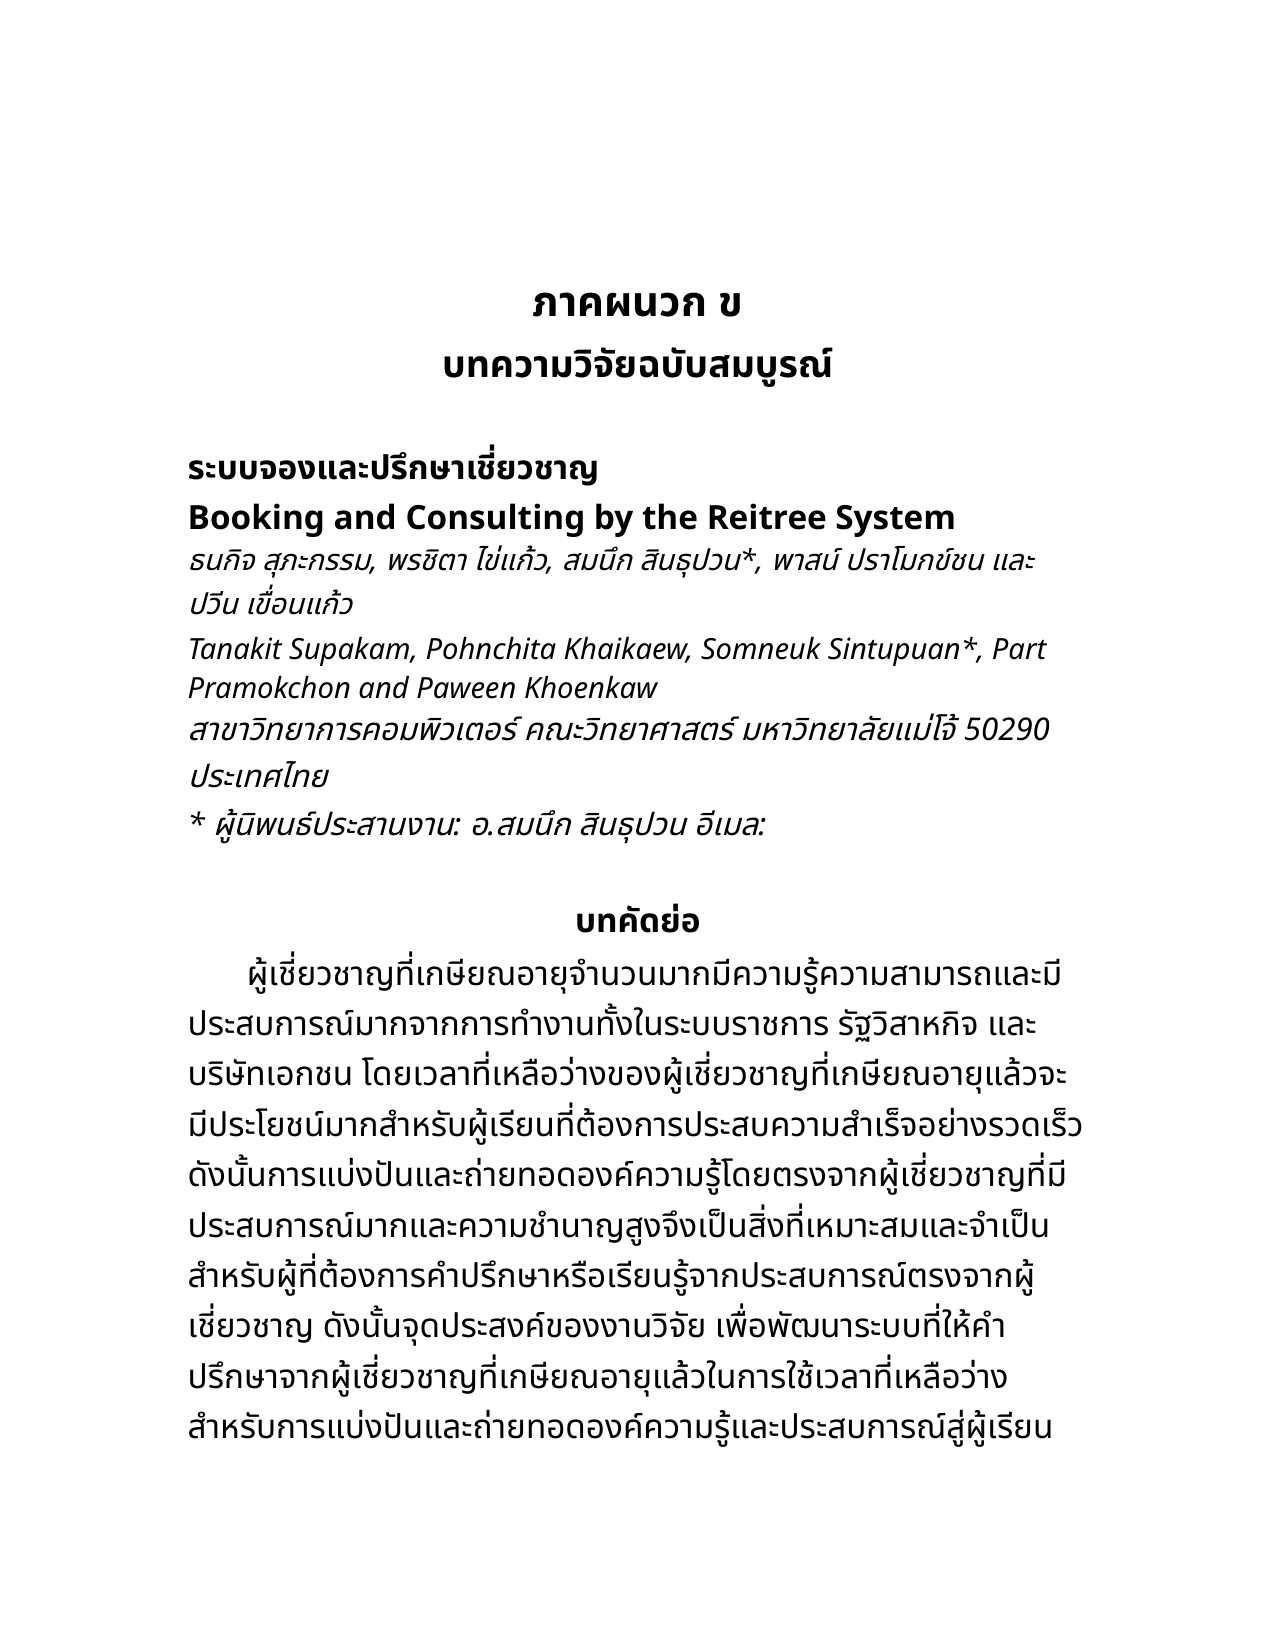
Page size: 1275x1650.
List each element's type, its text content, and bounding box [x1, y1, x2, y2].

text สาขาวิทยาการคอมพิวเตอร์ คณะวิทยาศาสตร์ มหาวิทยาลัยแม่โจ้ 50290 ประเทศไทย [187, 707, 1087, 802]
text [187, 949, 1087, 1454]
text Tanakit Supakam, Pohnchita Khaikaew, Somneuk Sintupuan*, Part Pramokchon and Paween Khoenkaw [187, 628, 1087, 707]
text บทคัดย่อ [187, 897, 1087, 947]
text ระบบจองและปรึกษาเชี่ยวชาญ [187, 444, 1087, 494]
text ธนกิจ สุภะกรรม, พรชิตา ไข่แก้ว, สมนึก สินธุปวน*, พาสน์ ปราโมกข์ชน และ ปวีน เขื่อนแก้ว [187, 539, 1087, 628]
text บทความวิจัยฉบับสมบูรณ์ [187, 337, 1087, 394]
text ภาคผนวก ข [187, 272, 1087, 335]
text Booking and Consulting by the Reitree System [187, 494, 1087, 539]
text * ผู้นิพนธ์ประสานงาน: อ.สมนึก สินธุปวน อีเมล: [187, 802, 1087, 849]
